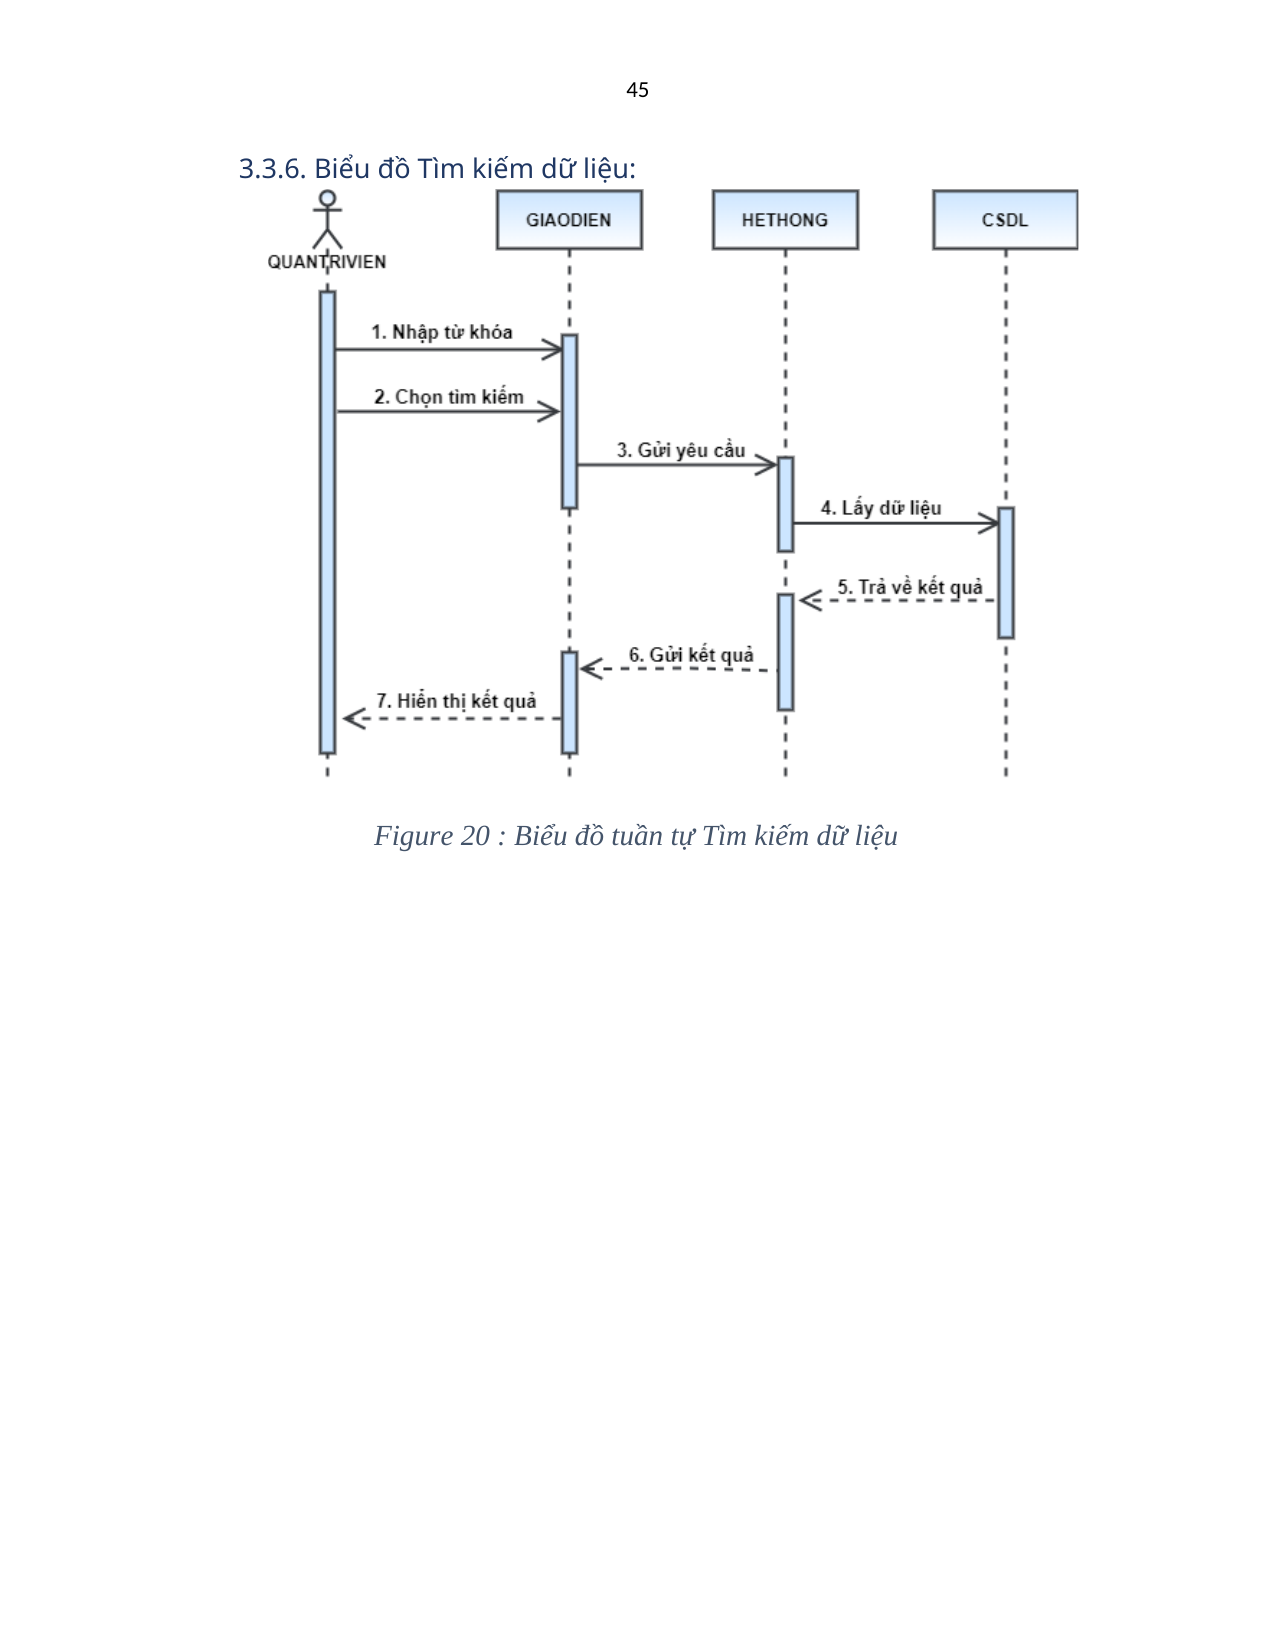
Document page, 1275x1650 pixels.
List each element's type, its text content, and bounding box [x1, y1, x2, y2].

picture [268, 189, 1079, 783]
subtitle 3.3.6. Biểu đồ Tìm kiếm dữ liệu: [239, 150, 1125, 187]
text Figure 20 : Biểu đồ tuần tự Tìm kiếm dữ liệu [150, 818, 1125, 851]
